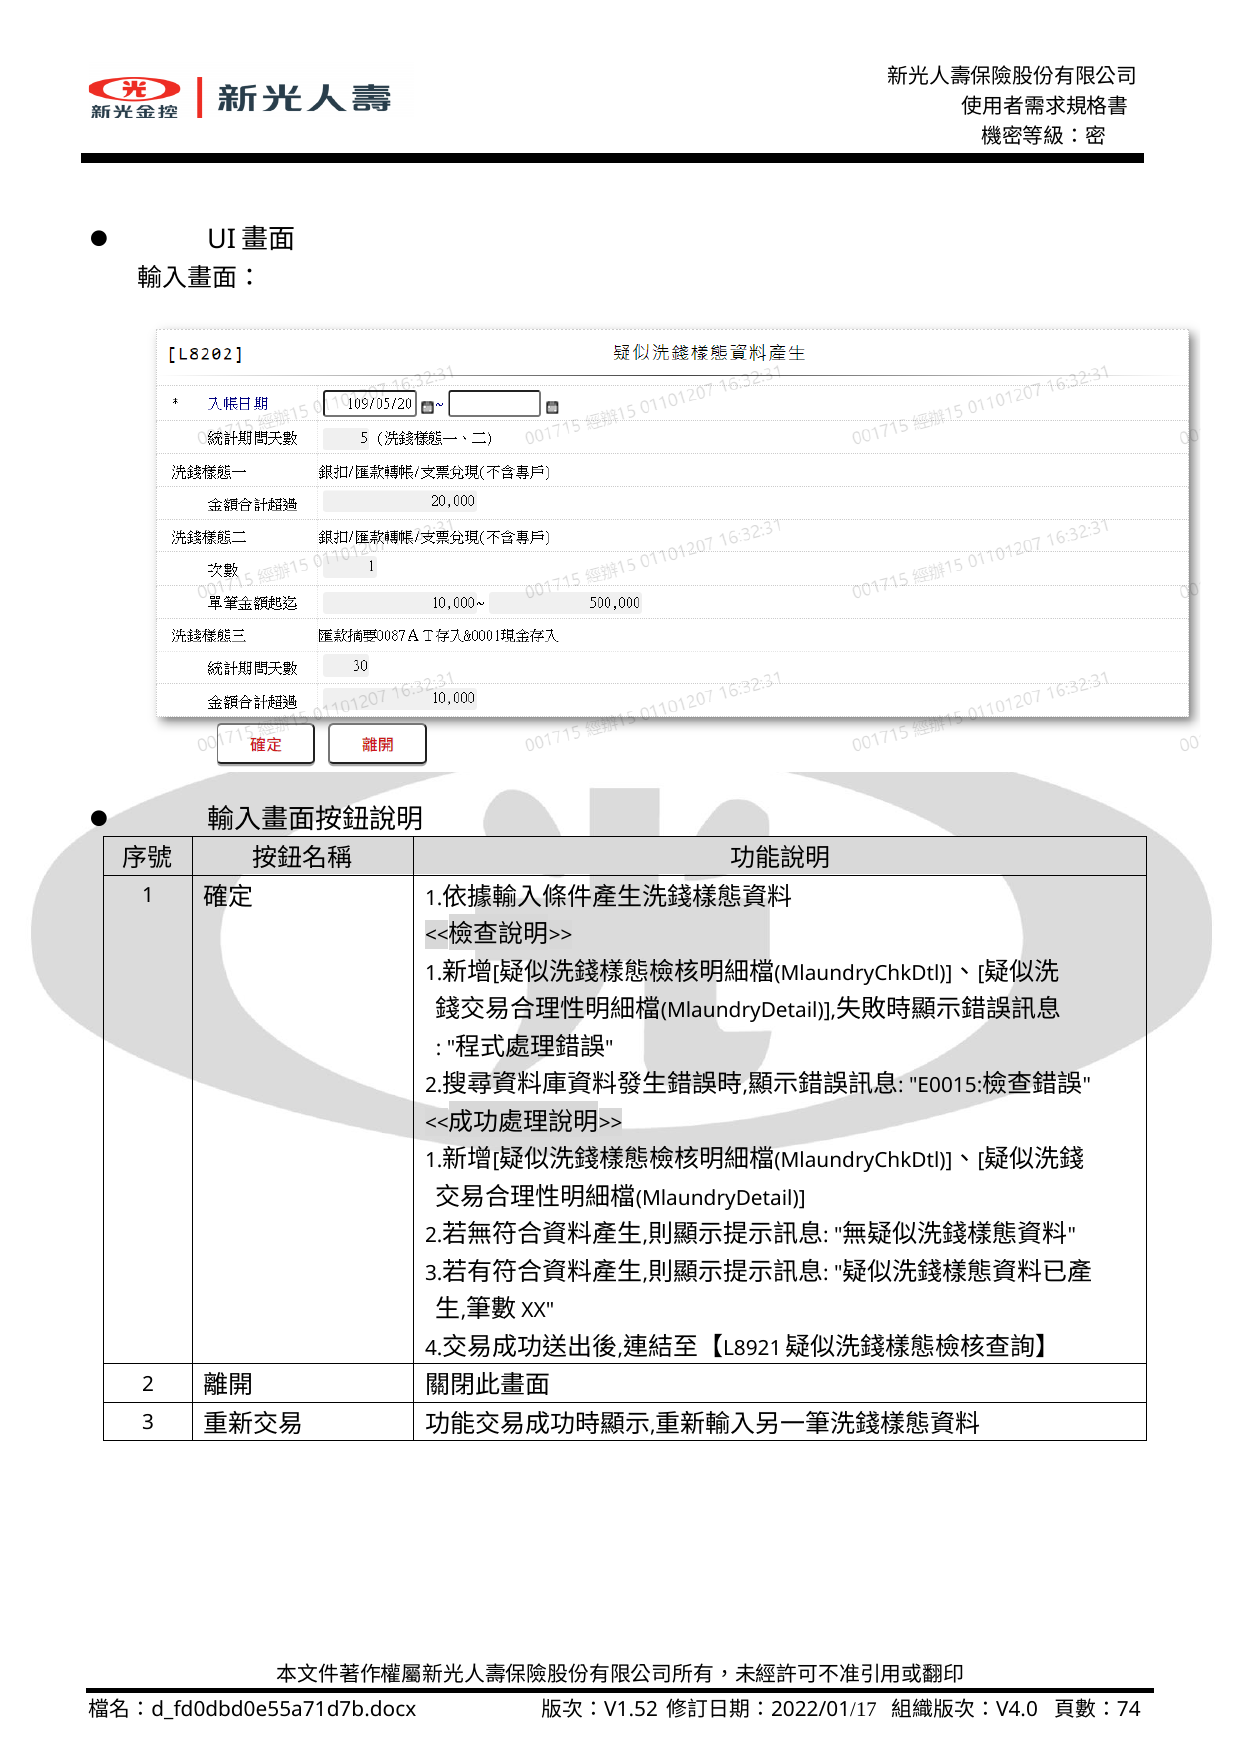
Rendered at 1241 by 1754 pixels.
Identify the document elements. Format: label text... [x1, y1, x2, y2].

list 輸入畫面按鈕說明 [89, 797, 1152, 836]
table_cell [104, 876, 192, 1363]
picture [25, 319, 1215, 1166]
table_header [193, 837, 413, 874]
text 輸入畫面： [138, 257, 1152, 294]
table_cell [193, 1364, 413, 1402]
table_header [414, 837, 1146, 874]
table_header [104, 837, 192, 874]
list UI畫面 [89, 217, 1152, 257]
picture [88, 61, 414, 118]
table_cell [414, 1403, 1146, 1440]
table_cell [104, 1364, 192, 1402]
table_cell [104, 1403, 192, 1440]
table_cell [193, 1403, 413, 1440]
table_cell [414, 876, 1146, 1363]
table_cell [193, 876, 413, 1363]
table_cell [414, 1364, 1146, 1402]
